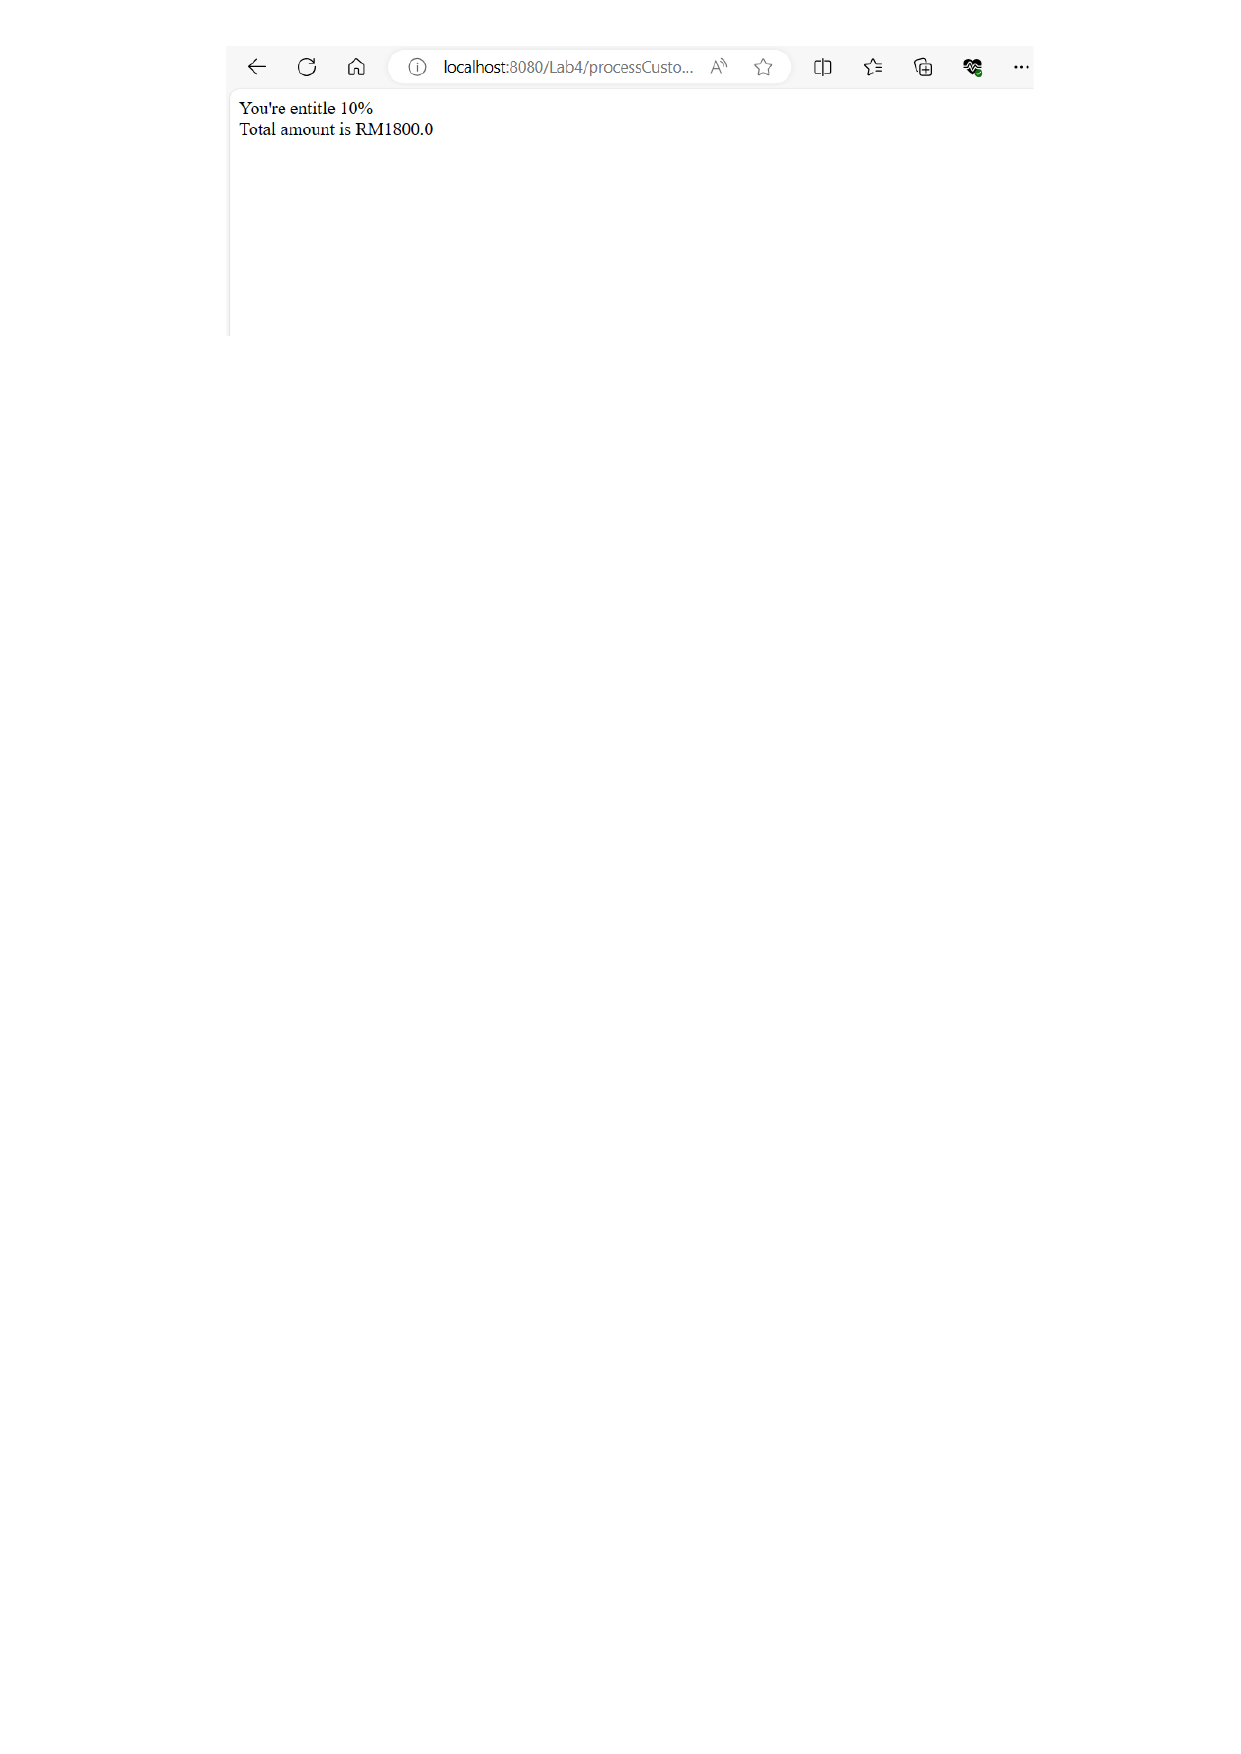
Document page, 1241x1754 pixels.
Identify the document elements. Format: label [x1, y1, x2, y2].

picture [226, 46, 1034, 336]
